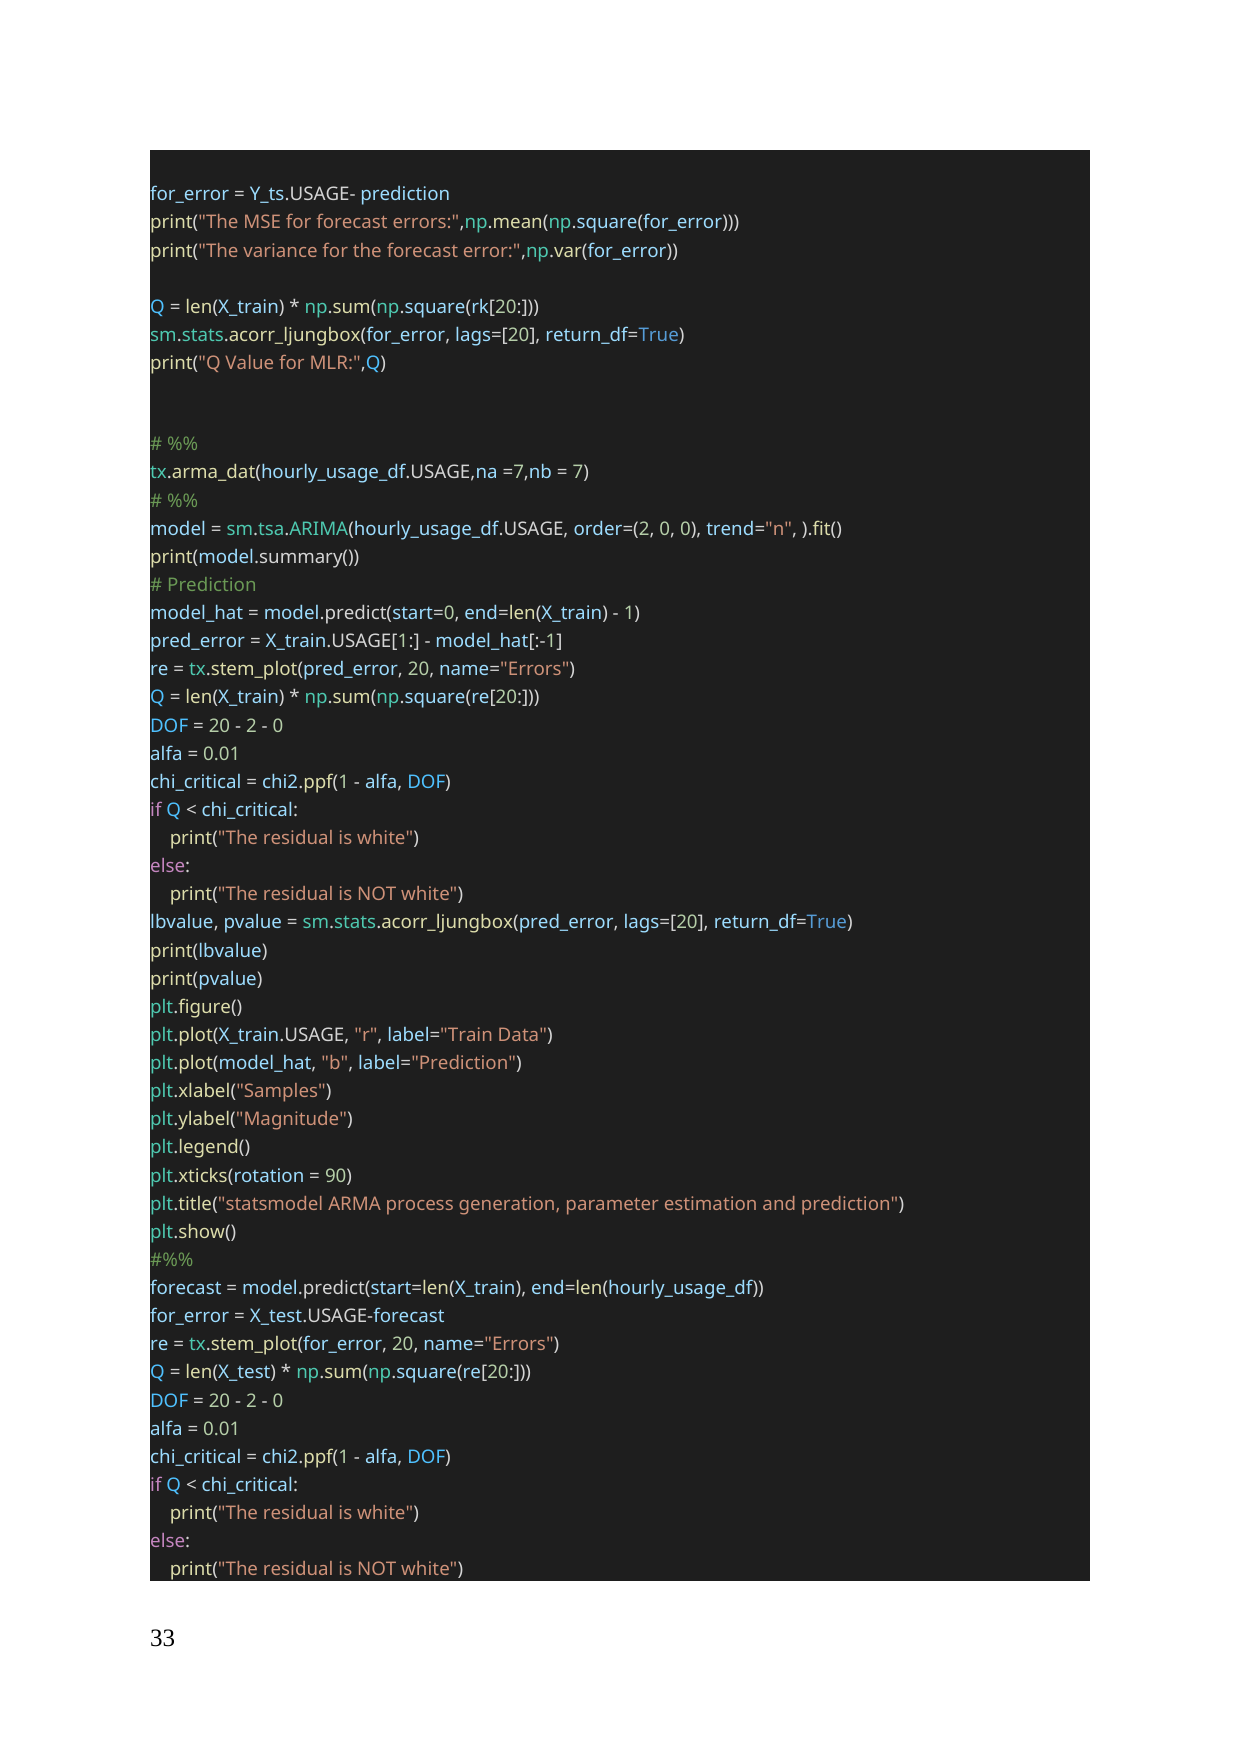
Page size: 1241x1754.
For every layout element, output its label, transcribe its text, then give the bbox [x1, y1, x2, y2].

text print(pvalue) [150, 962, 1090, 991]
text DOF = 20 - 2 - 0 [150, 709, 1090, 737]
text print("The residual is white") [150, 822, 1090, 850]
text pred_error = X_train.USAGE[1:] - model_hat[:-1] [150, 625, 1090, 653]
text if Q < chi_critical: [150, 794, 1090, 822]
text Q = len(X_train) * np.sum(np.square(rk[20:])) [150, 291, 1090, 319]
text Q = len(X_test) * np.sum(np.square(re[20:])) [150, 1356, 1090, 1384]
text plt.title("statsmodel ARMA process generation, parameter estimation and prediction") [150, 1187, 1090, 1216]
text plt.figure() [150, 991, 1090, 1019]
text else: [150, 850, 1090, 878]
text alfa = 0.01 [150, 1412, 1090, 1441]
text # Prediction [150, 569, 1090, 597]
text # %% [150, 484, 1090, 512]
text alfa = 0.01 [150, 737, 1090, 766]
text tx.arma_dat(hourly_usage_df.USAGE,na =7,nb = 7) [150, 456, 1090, 484]
text chi_critical = chi2.ppf(1 - alfa, DOF) [150, 766, 1090, 794]
text plt.plot(model_hat, "b", label="Prediction") [150, 1047, 1090, 1075]
text plt.ylabel("Magnitude") [150, 1103, 1090, 1131]
text plt.xlabel("Samples") [150, 1075, 1090, 1103]
text print("The residual is NOT white") [150, 878, 1090, 906]
text else: [150, 1525, 1090, 1553]
text forecast = model.predict(start=len(X_train), end=len(hourly_usage_df)) [150, 1272, 1090, 1300]
text print("The residual is white") [150, 1497, 1090, 1525]
text print("The MSE for forecast errors:",np.mean(np.square(for_error))) [150, 206, 1090, 234]
text # %% [150, 428, 1090, 456]
text for_error = Y_ts.USAGE- prediction [150, 178, 1090, 206]
text sm.stats.acorr_ljungbox(for_error, lags=[20], return_df=True) [150, 319, 1090, 347]
text lbvalue, pvalue = sm.stats.acorr_ljungbox(pred_error, lags=[20], return_df=True) [150, 906, 1090, 934]
text re = tx.stem_plot(pred_error, 20, name="Errors") [150, 653, 1090, 681]
text plt.plot(X_train.USAGE, "r", label="Train Data") [150, 1019, 1090, 1047]
text if Q < chi_critical: [150, 1469, 1090, 1497]
text print("The residual is NOT white") [150, 1553, 1090, 1581]
text plt.legend() [150, 1131, 1090, 1159]
text print("Q Value for MLR:",Q) [150, 347, 1090, 375]
text re = tx.stem_plot(for_error, 20, name="Errors") [150, 1328, 1090, 1356]
text print(lbvalue) [150, 934, 1090, 962]
text chi_critical = chi2.ppf(1 - alfa, DOF) [150, 1441, 1090, 1469]
text #%% [150, 1244, 1090, 1272]
text for_error = X_test.USAGE-forecast [150, 1300, 1090, 1328]
text Q = len(X_train) * np.sum(np.square(re[20:])) [150, 681, 1090, 709]
text model = sm.tsa.ARIMA(hourly_usage_df.USAGE, order=(2, 0, 0), trend="n", ).fit() [150, 512, 1090, 541]
text plt.xticks(rotation = 90) [150, 1159, 1090, 1187]
text print("The variance for the forecast error:",np.var(for_error)) [150, 234, 1090, 262]
text plt.show() [150, 1216, 1090, 1244]
text print(model.summary()) [150, 541, 1090, 569]
text DOF = 20 - 2 - 0 [150, 1384, 1090, 1412]
text model_hat = model.predict(start=0, end=len(X_train) - 1) [150, 597, 1090, 625]
